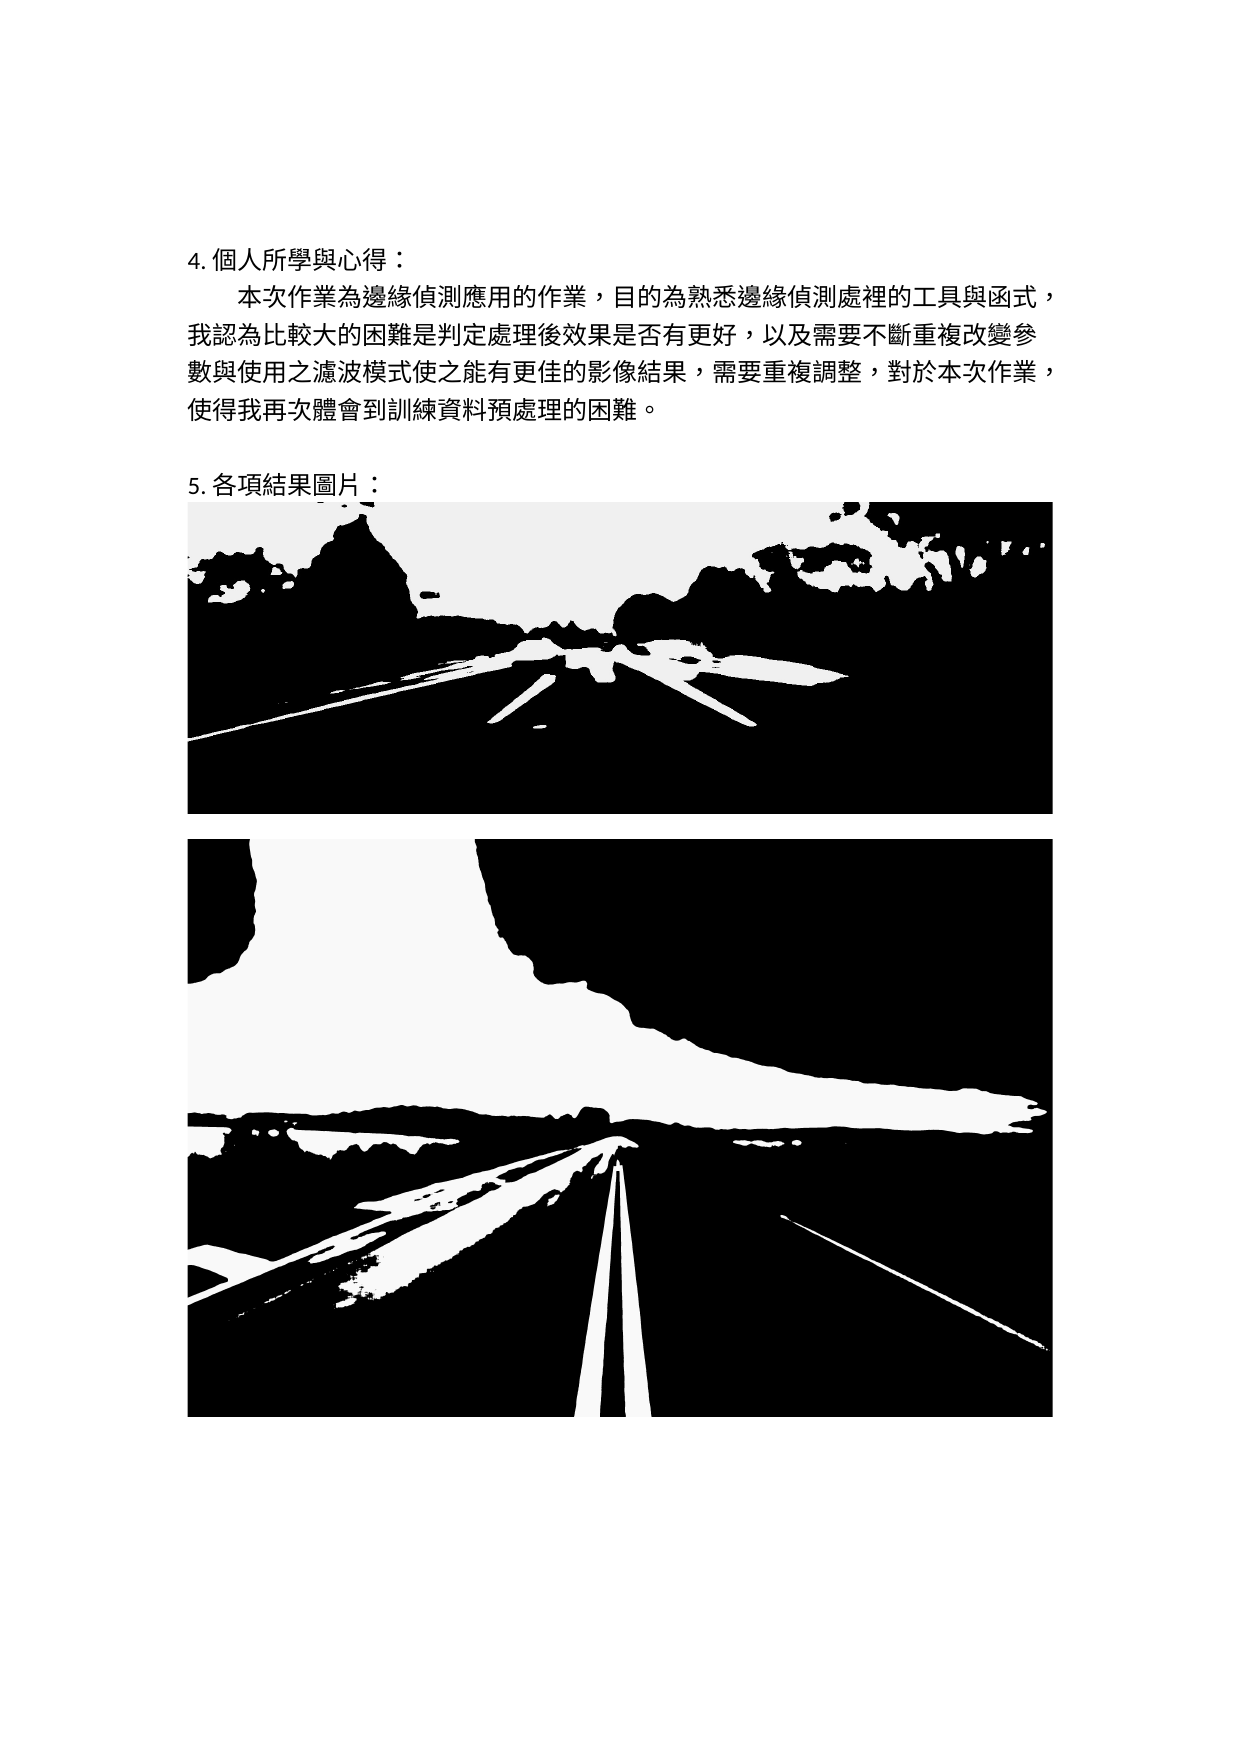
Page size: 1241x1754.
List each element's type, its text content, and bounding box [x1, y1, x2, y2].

picture [187, 839, 1053, 1417]
text 4. 個人所學與心得： [187, 239, 1053, 277]
text 5. 各項結果圖片： [187, 464, 1053, 502]
picture [187, 502, 1053, 814]
text 本次作業為邊緣偵測應用的作業，目的為熟悉邊緣偵測處裡的工具與函式，我認為比較大的困難是判定處理後效果是否有更好，以及需要不斷重複改變參數與使用之濾波模式使之能有更佳的影像結果，需要重複調整，對於本次作業，使得我再次體會到訓練資料預處理的困難。 [187, 277, 1053, 427]
